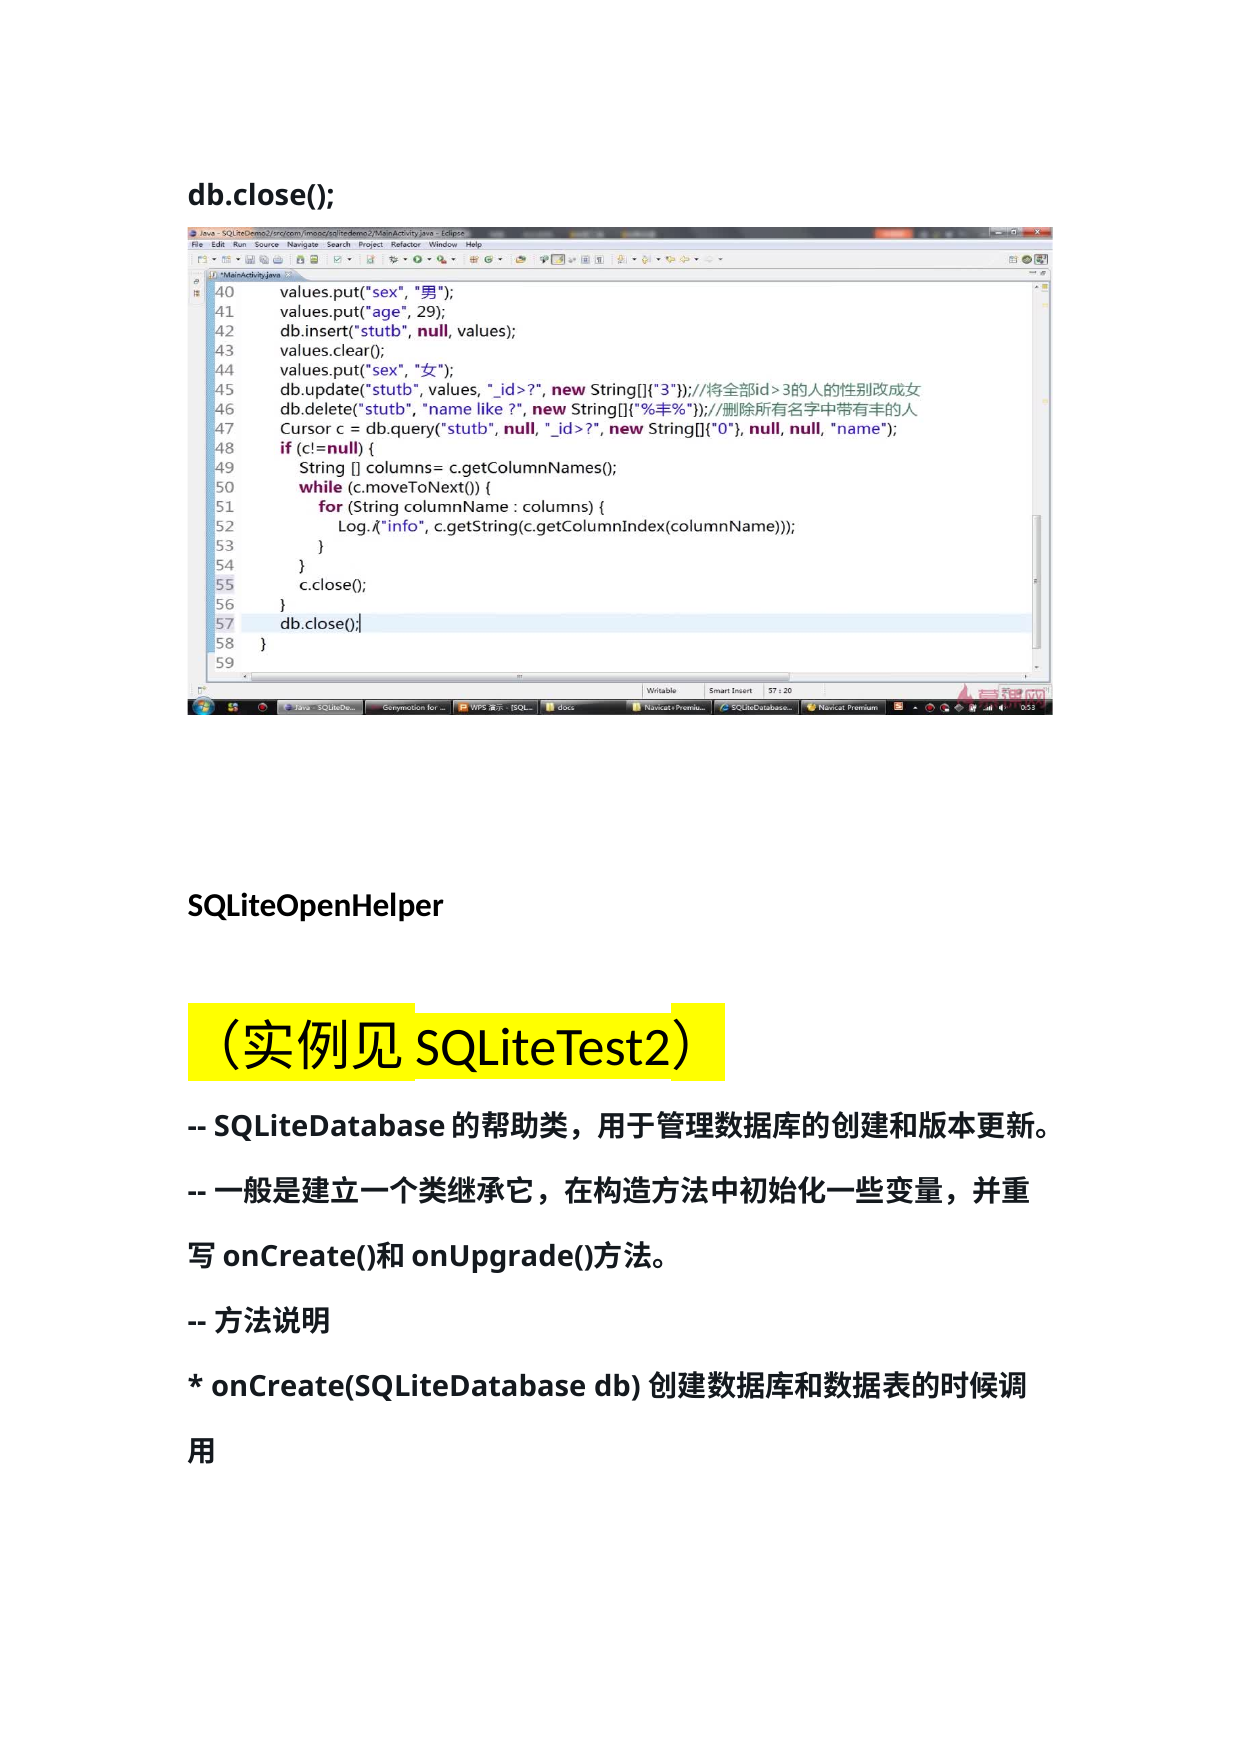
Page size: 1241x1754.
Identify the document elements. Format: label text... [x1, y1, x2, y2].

text -- SQLiteDatabase的帮助类，用于管理数据库的创建和版本更新。 [187, 1091, 1053, 1156]
text -- 方法说明 [187, 1286, 1053, 1351]
subtitle SQLiteOpenHelper [187, 872, 1053, 937]
text * onCreate(SQLiteDatabase db) 创建数据库和数据表的时候调用 [187, 1351, 1053, 1481]
text -- 一般是建立一个类继承它，在构造方法中初始化一些变量，并重写onCreate()和onUpgrade()方法。 [187, 1156, 1053, 1286]
text db.close(); [187, 162, 1053, 227]
text （实例见SQLiteTest2） [187, 993, 1053, 1091]
picture [187, 227, 1053, 715]
